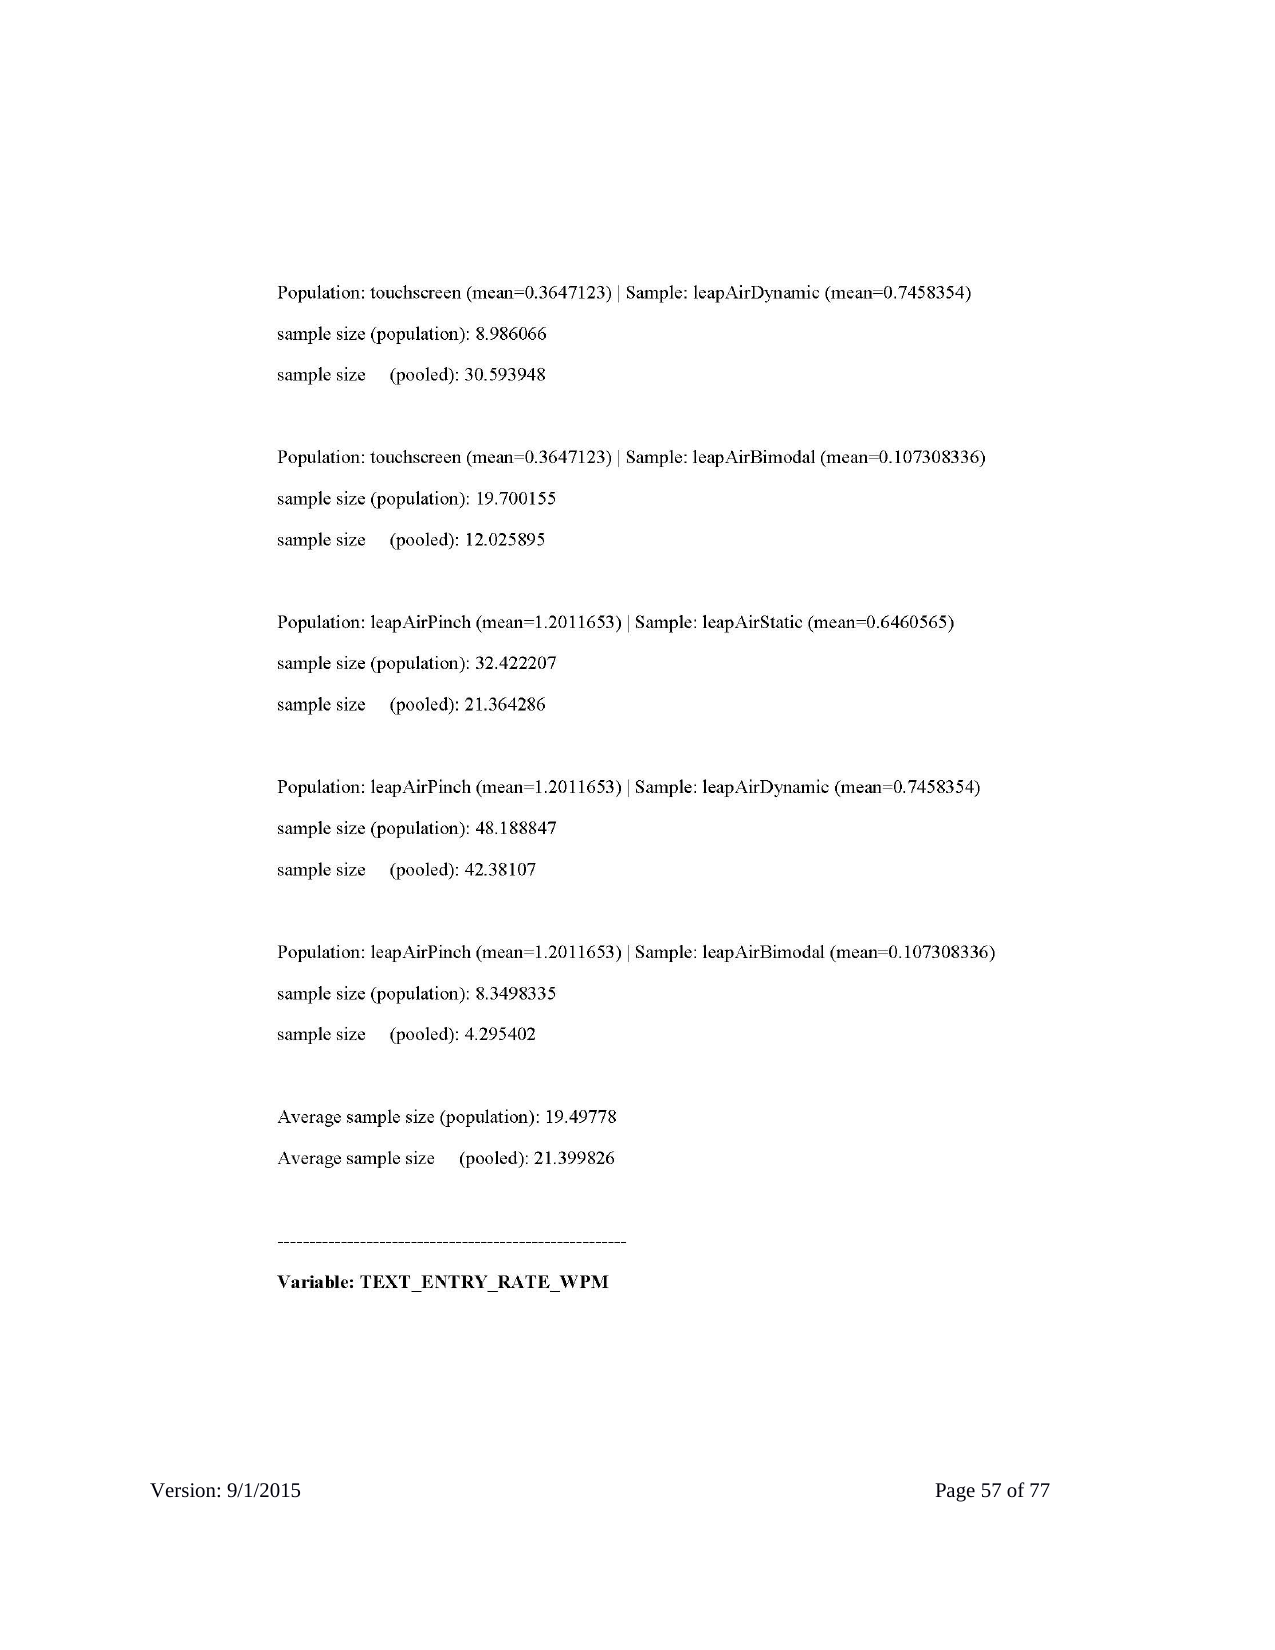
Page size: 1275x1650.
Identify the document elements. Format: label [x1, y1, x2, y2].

picture [187, 150, 1161, 1411]
